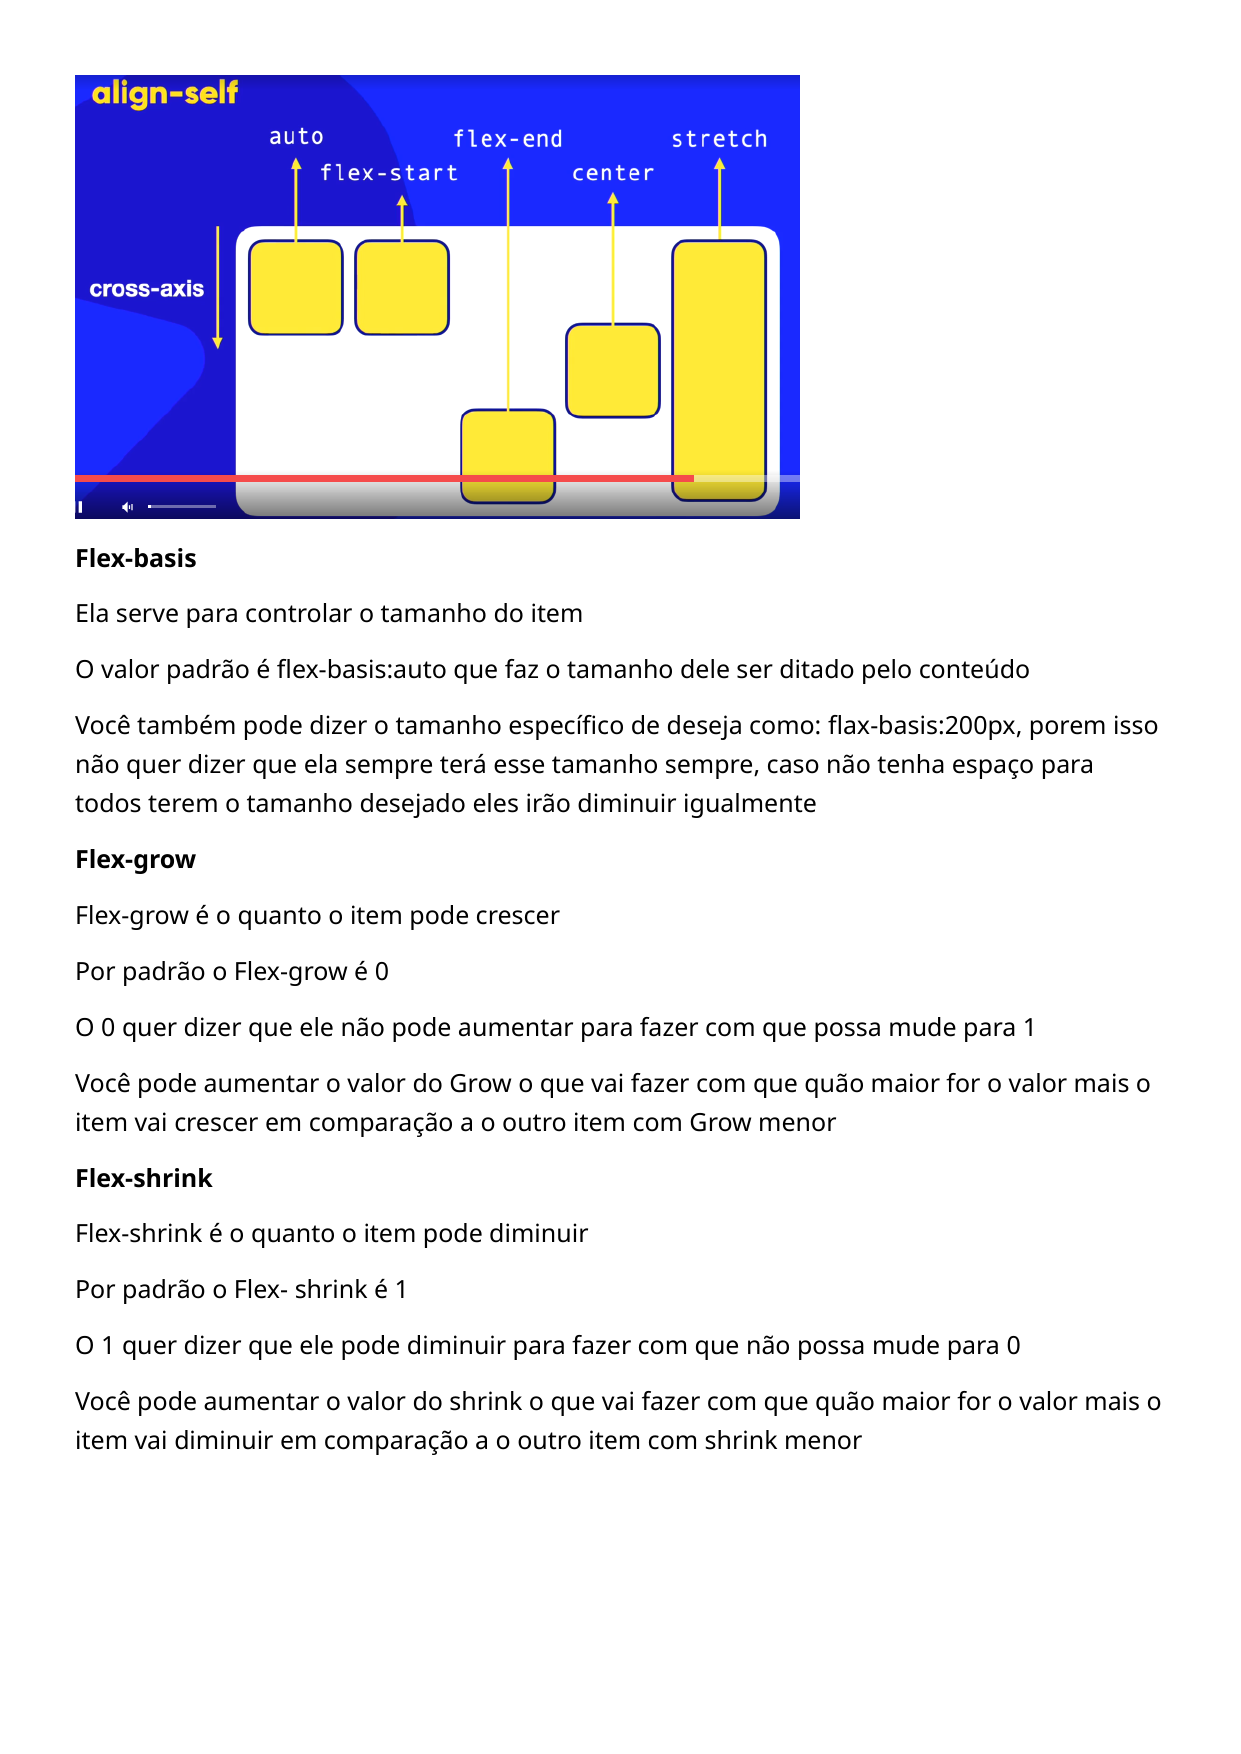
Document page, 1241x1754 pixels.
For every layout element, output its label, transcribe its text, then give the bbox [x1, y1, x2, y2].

text Você pode aumentar o valor do Grow o que vai fazer com que quão maior for o valor mais o item vai crescer em comparação a o outro item com Grow menor [75, 1065, 1165, 1138]
text Ela serve para controlar o tamanho do item [75, 596, 1165, 630]
text Por padrão o Flex- shrink é 1 [75, 1272, 1165, 1306]
text Você também pode dizer o tamanho específico de deseja como: flax-basis:200px, porem isso não quer dizer que ela sempre terá esse tamanho sempre, caso não tenha espaço para todos terem o tamanho desejado eles irão diminuir igualmente [75, 708, 1165, 820]
text O valor padrão é flex-basis:auto que faz o tamanho dele ser ditado pelo conteúdo [75, 652, 1165, 686]
text Flex-basis [75, 540, 1165, 574]
text Flex-shrink [75, 1160, 1165, 1194]
picture [75, 75, 800, 519]
text Flex-grow [75, 842, 1165, 876]
text Por padrão o Flex-grow é 0 [75, 954, 1165, 988]
text O 0 quer dizer que ele não pode aumentar para fazer com que possa mude para 1 [75, 1009, 1165, 1043]
text Você pode aumentar o valor do shrink o que vai fazer com que quão maior for o valor mais o item vai diminuir em comparação a o outro item com shrink menor [75, 1384, 1165, 1457]
text Flex-shrink é o quanto o item pode diminuir [75, 1216, 1165, 1250]
text O 1 quer dizer que ele pode diminuir para fazer com que não possa mude para 0 [75, 1328, 1165, 1362]
text Flex-grow é o quanto o item pode crescer [75, 898, 1165, 932]
